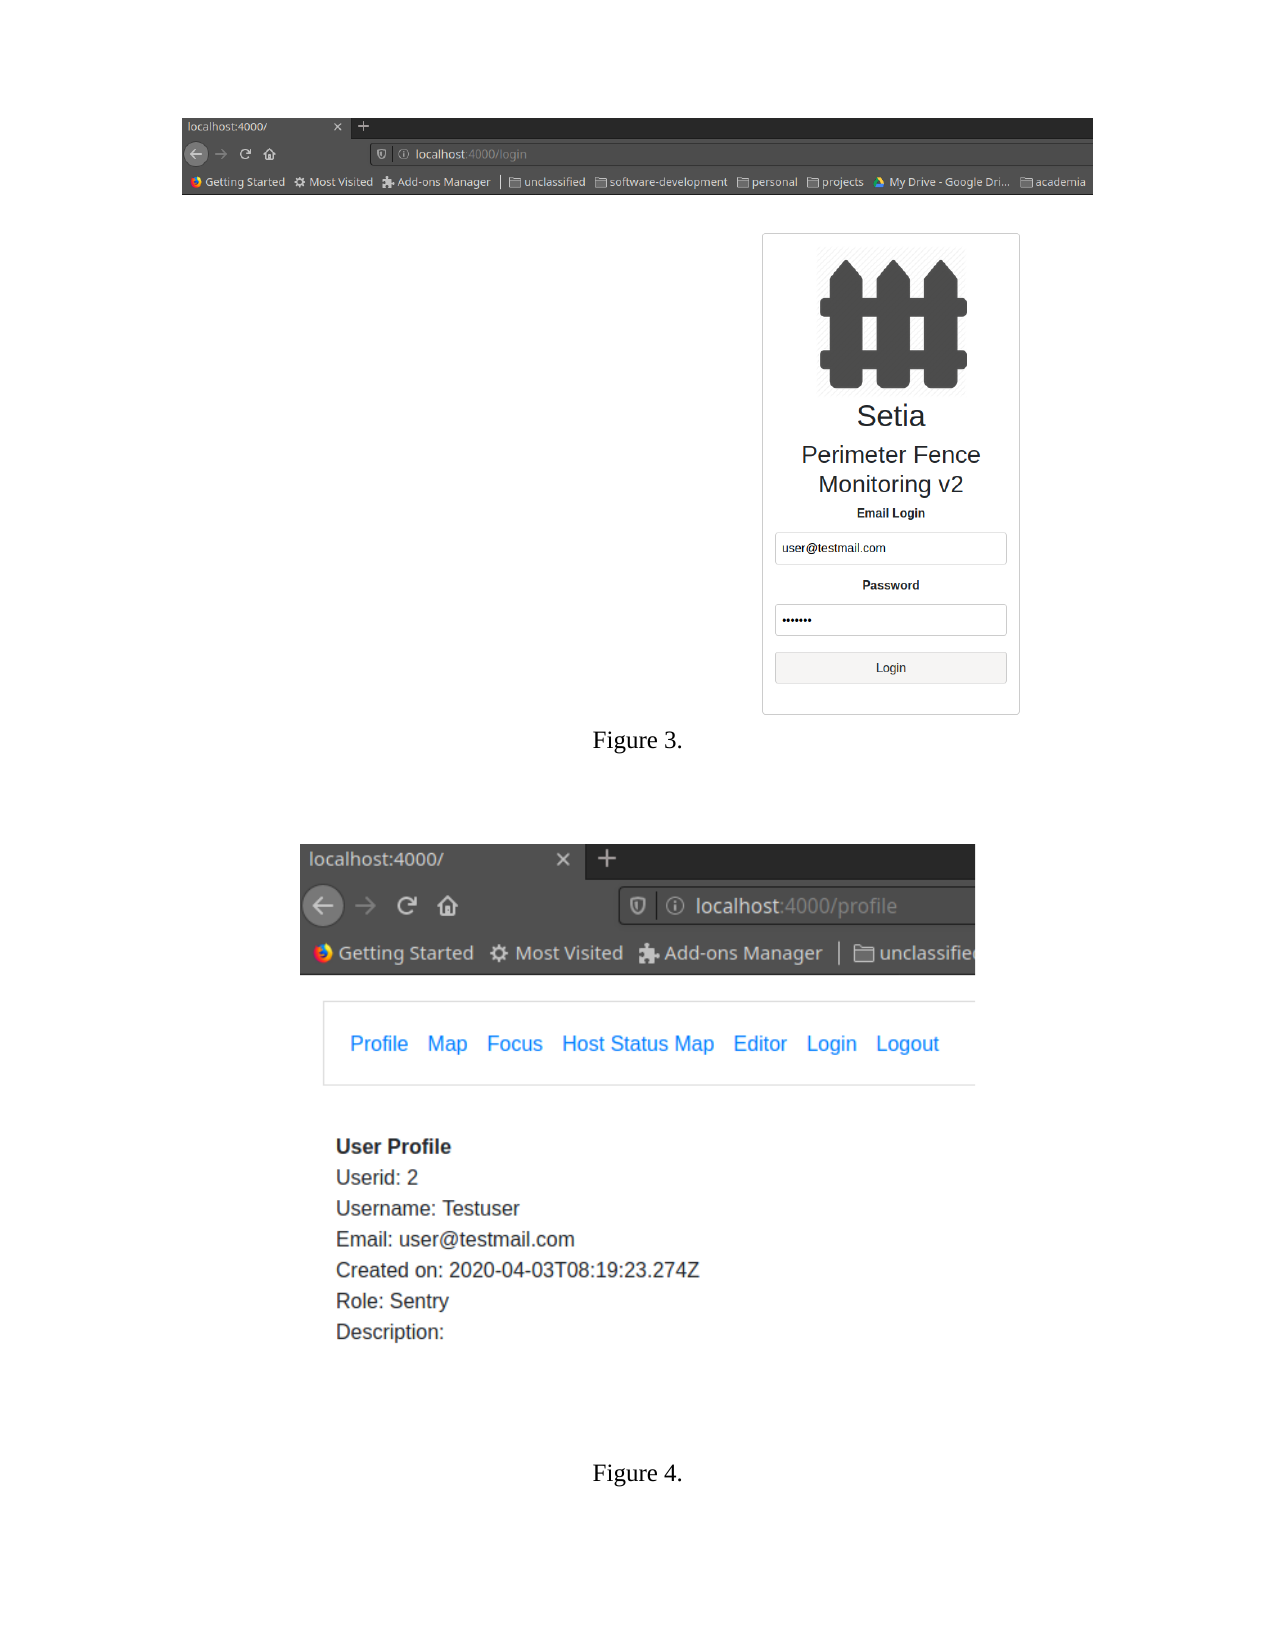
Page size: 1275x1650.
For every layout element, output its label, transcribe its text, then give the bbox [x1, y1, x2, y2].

text Figure 4. [118, 1458, 1157, 1487]
picture [182, 118, 1093, 726]
picture [300, 844, 976, 1388]
